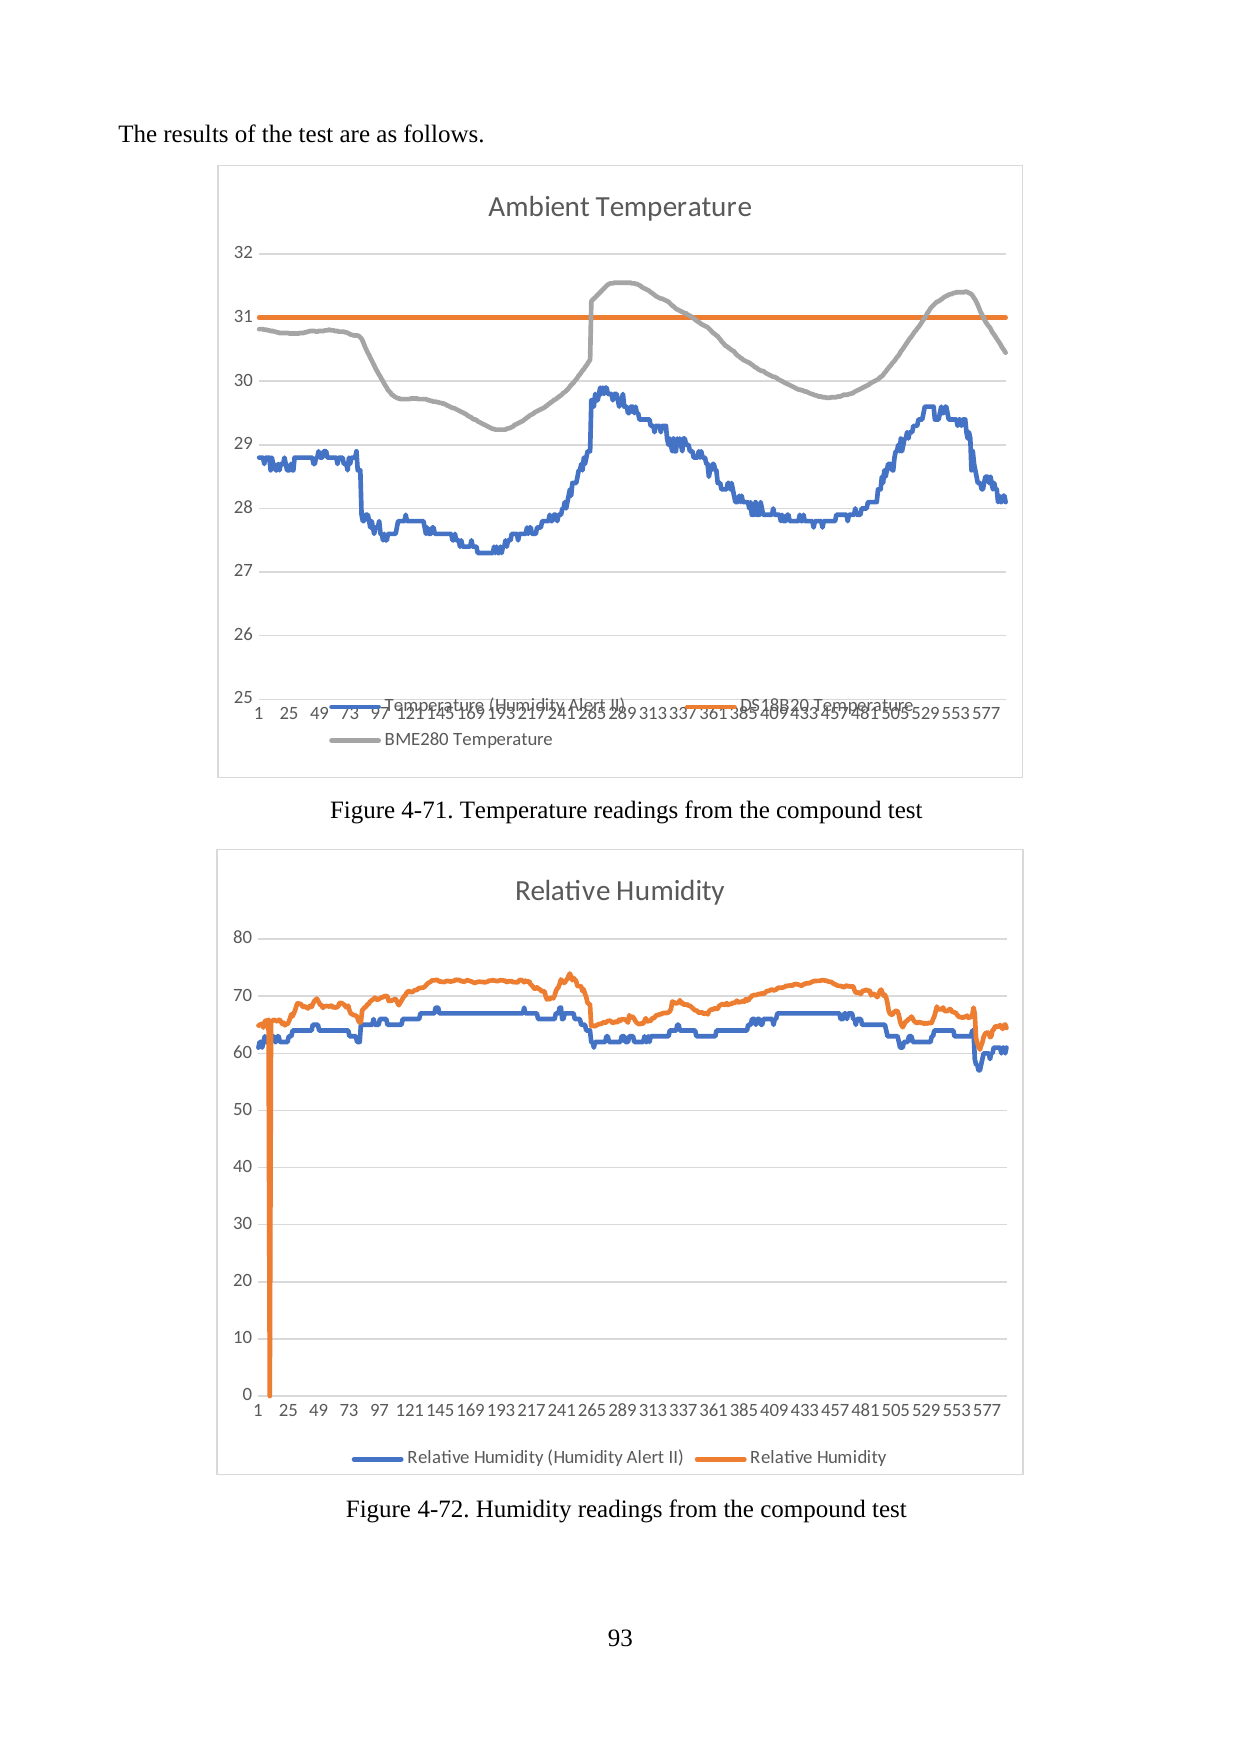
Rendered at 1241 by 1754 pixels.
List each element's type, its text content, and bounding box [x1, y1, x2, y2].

text The results of the test are as follows. [118, 118, 1122, 148]
